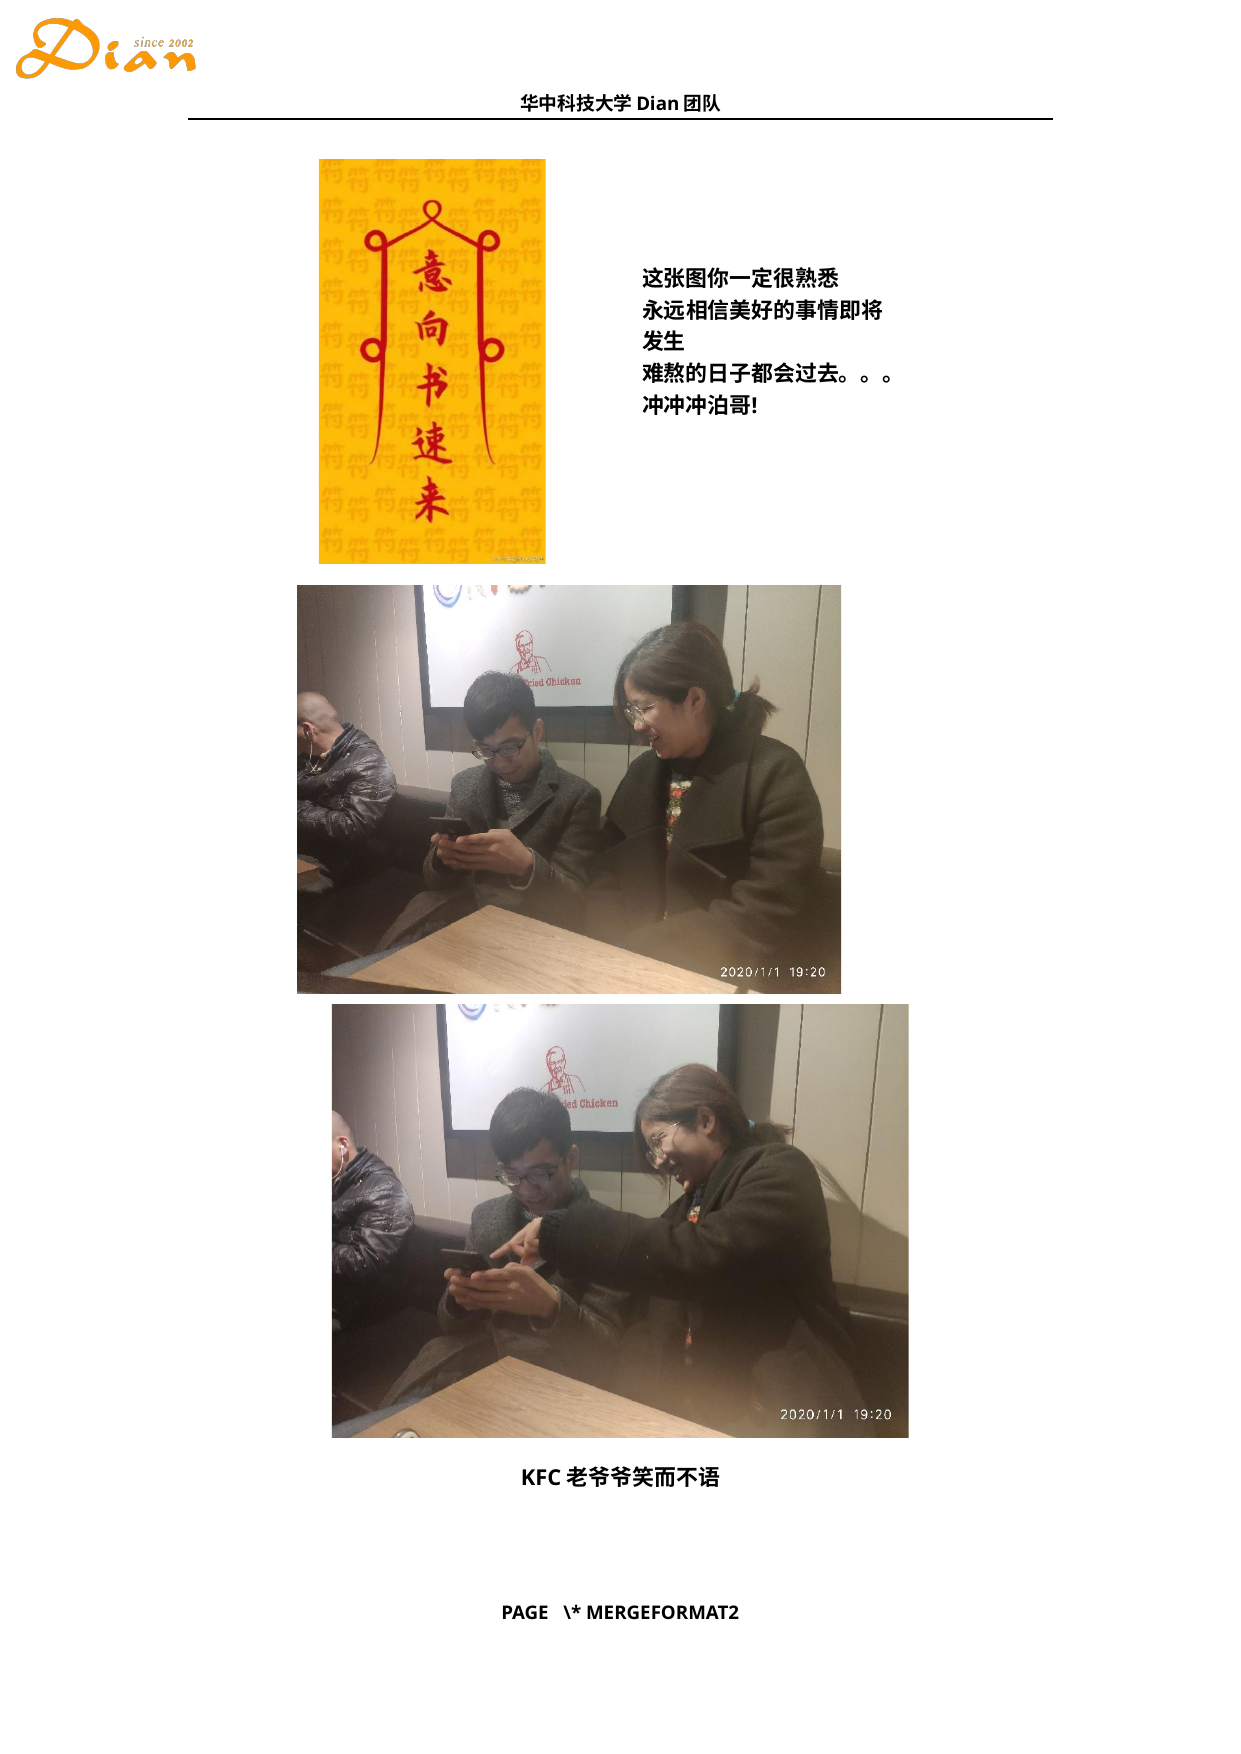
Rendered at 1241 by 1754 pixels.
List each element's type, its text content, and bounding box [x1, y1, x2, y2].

picture [318, 159, 546, 564]
text KFC 老爷爷笑而不语 [187, 1460, 1053, 1492]
picture [4, 4, 207, 88]
picture [297, 585, 842, 994]
picture [331, 1004, 909, 1438]
